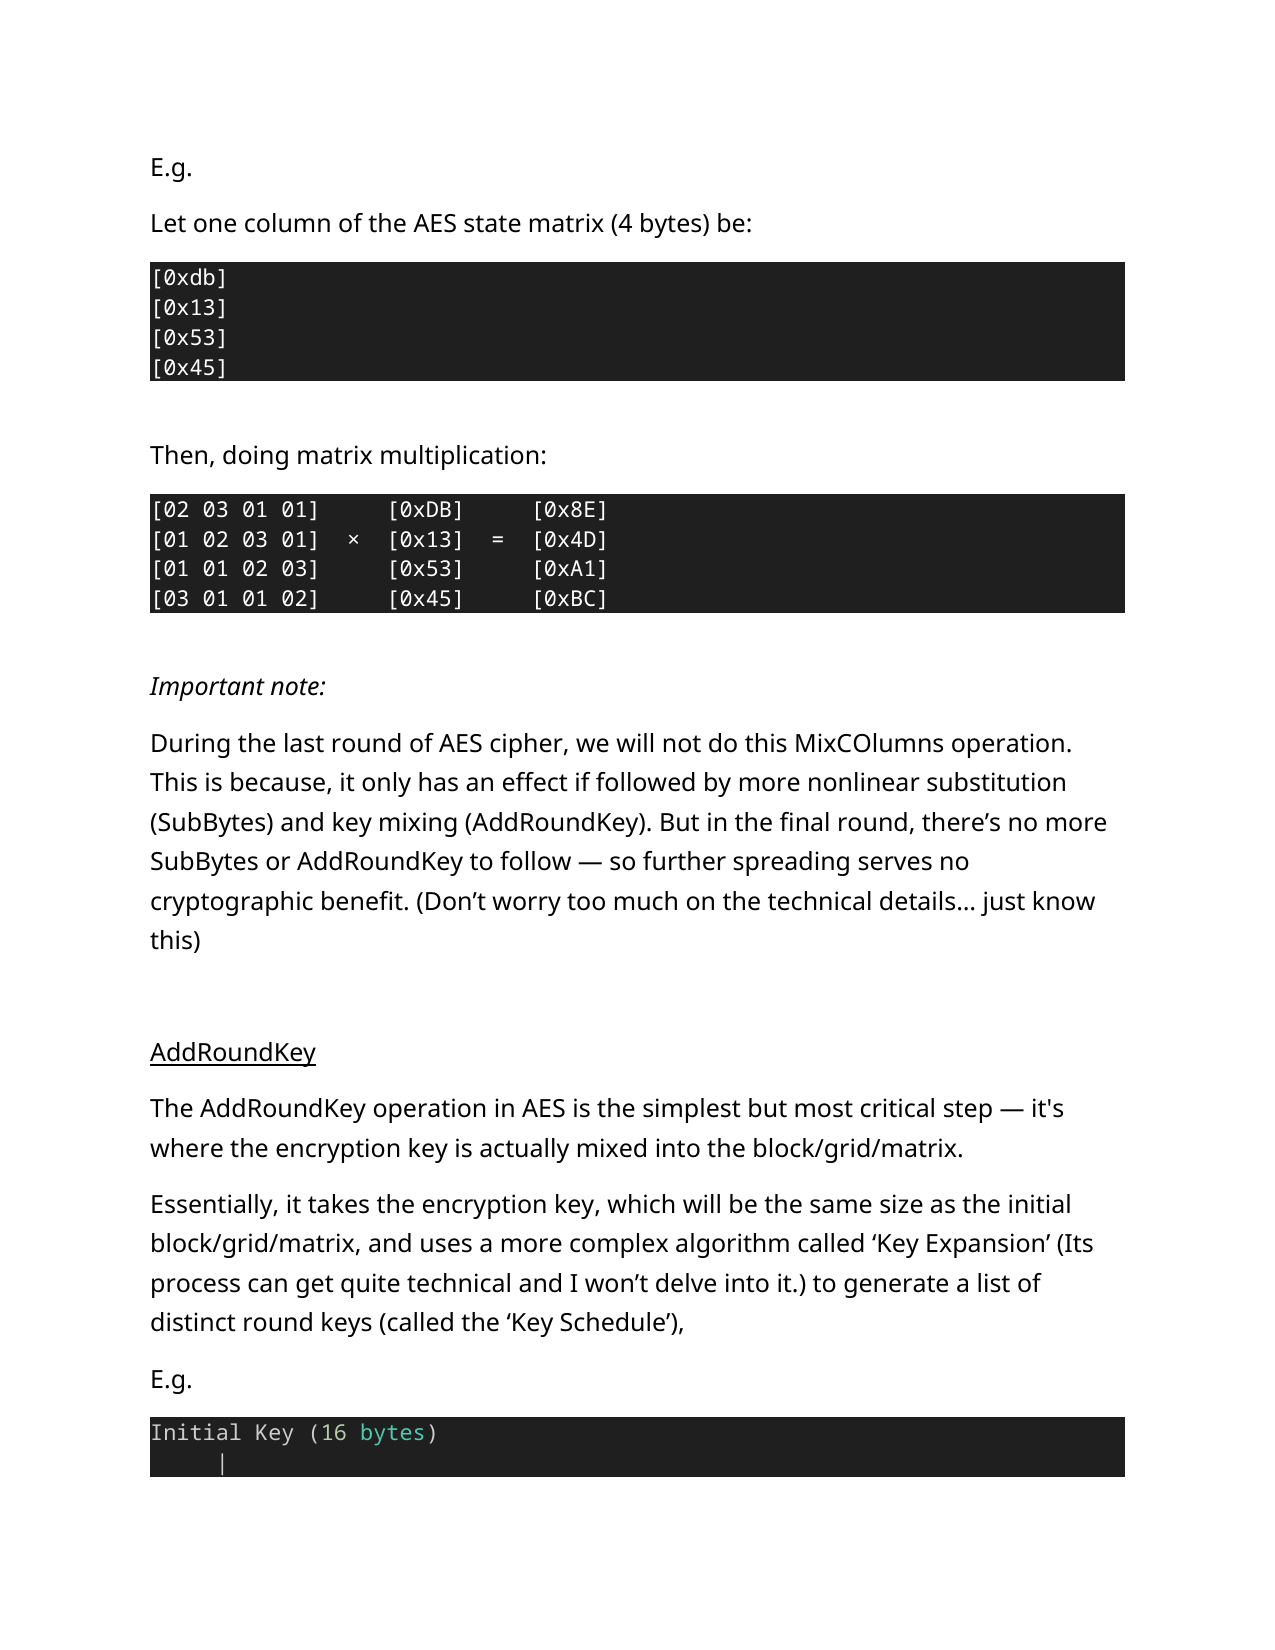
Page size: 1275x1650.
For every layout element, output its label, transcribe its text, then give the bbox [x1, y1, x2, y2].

text Initial Key (16 bytes) [150, 1417, 1125, 1447]
text The AddRoundKey operation in AES is the simplest but most critical step — it's where the encryption key is actually mixed into the block/grid/matrix. [150, 1091, 1125, 1164]
text [02 03 01 01] [0xDB] [0x8E] [150, 494, 1125, 523]
text [0x13] [150, 292, 1125, 322]
text [03 01 01 02] [0x45] [0xBC] [150, 583, 1125, 613]
text Let one column of the AES state matrix (4 bytes) be: [150, 206, 1125, 240]
text Then, doing matrix multiplication: [150, 438, 1125, 472]
text [0xdb] [150, 262, 1125, 292]
text Essentially, it takes the encryption key, which will be the same size as the initial block/grid/matrix, and uses a more complex algorithm called ‘Key Expansion’ (Its process can get quite technical and I won’t delve into it.) to generate a list of distinct round keys (called the ‘Key Schedule’), [150, 1187, 1125, 1339]
text During the last round of AES cipher, we will not do this MixCOlumns operation. This is because, it only has an effect if followed by more nonlinear substitution (SubBytes) and key mixing (AddRoundKey). But in the final round, there’s no more SubBytes or AddRoundKey to follow — so further spreading serves no cryptographic benefit. (Don’t worry too much on the technical details… just know this) [150, 725, 1125, 957]
text [0x45] [150, 352, 1125, 381]
text E.g. [150, 150, 1125, 184]
text E.g. [150, 1361, 1125, 1395]
text | [150, 1447, 1125, 1477]
text [01 02 03 01] × [0x13] = [0x4D] [150, 523, 1125, 553]
text Important note: [150, 669, 1125, 703]
text [01 01 02 03] [0x53] [0xA1] [150, 553, 1125, 583]
text [0x53] [150, 322, 1125, 352]
text AddRoundKey [150, 1035, 1125, 1069]
